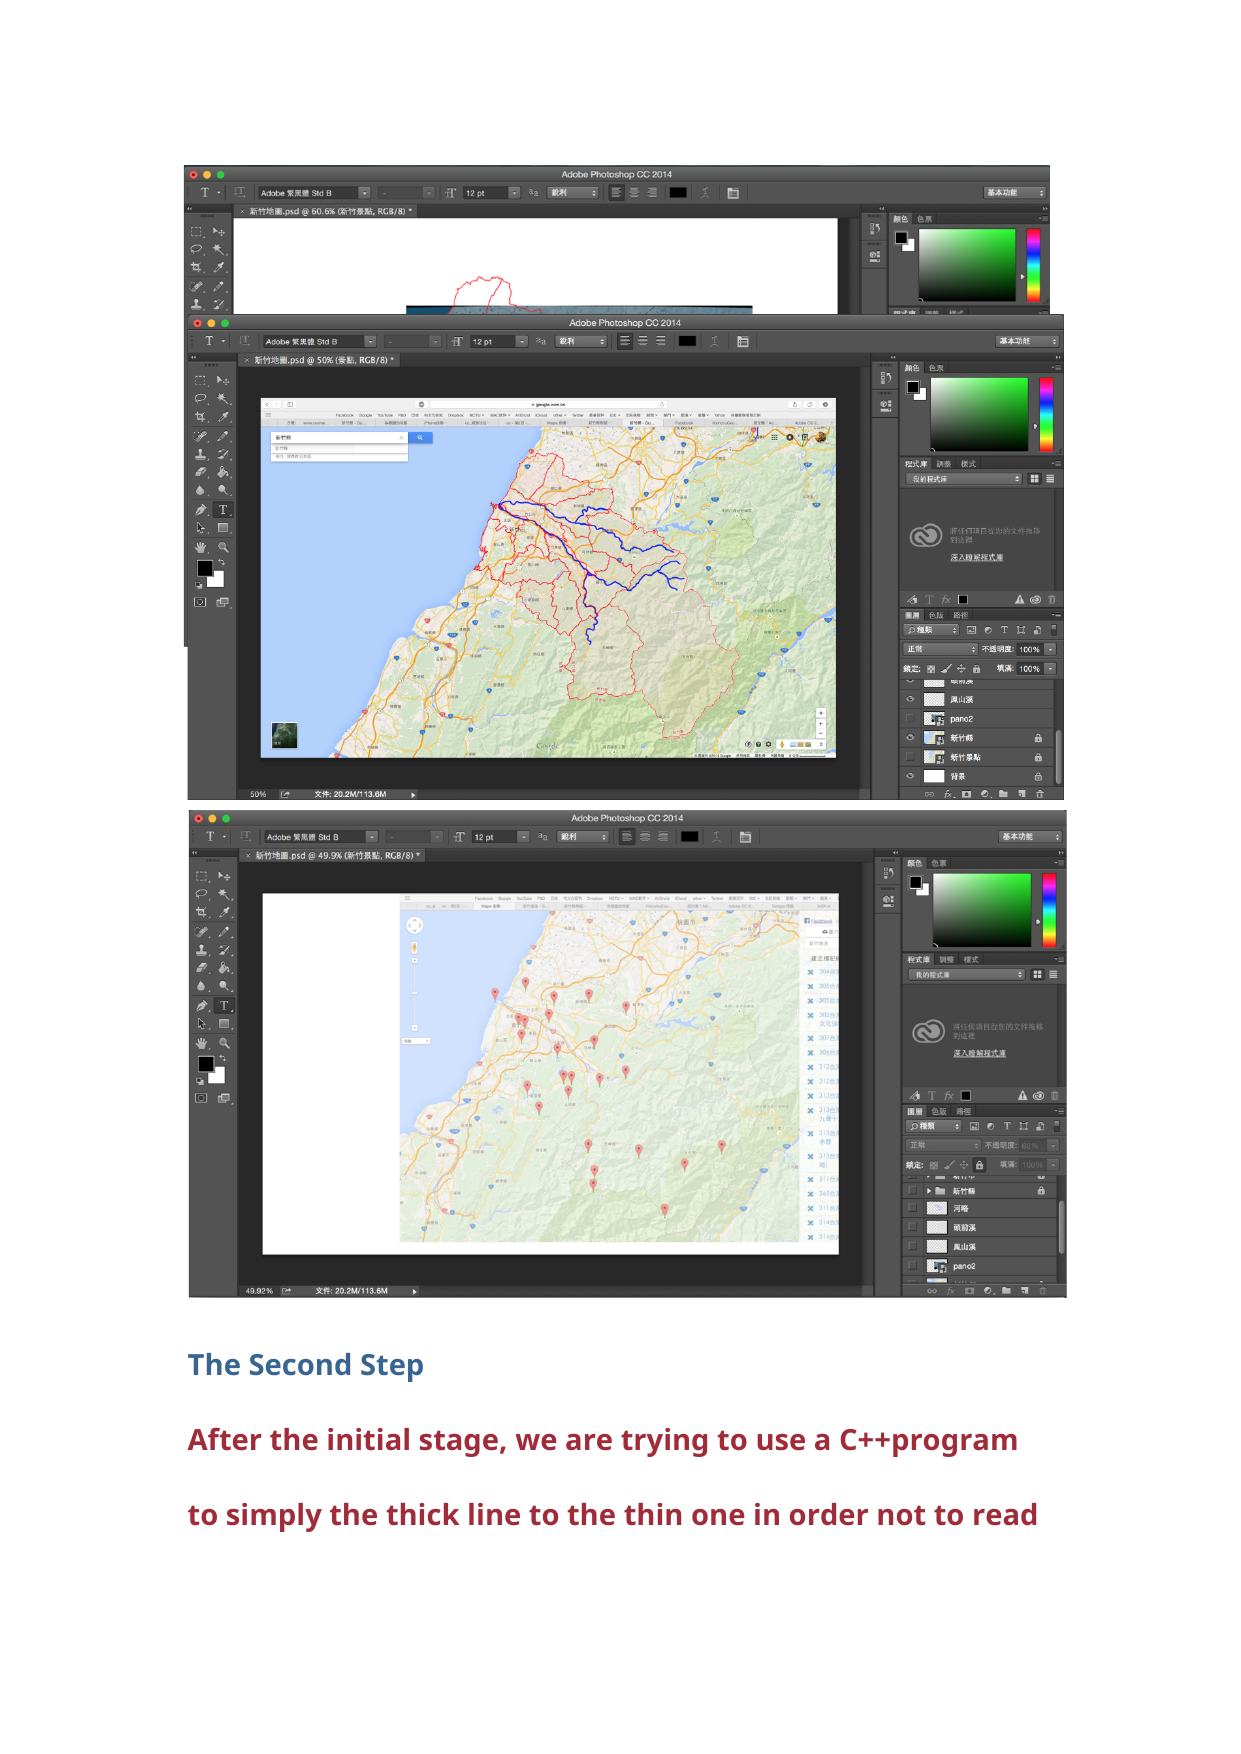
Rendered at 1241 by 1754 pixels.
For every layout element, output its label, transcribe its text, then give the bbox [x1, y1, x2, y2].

picture [183, 165, 1064, 800]
picture [188, 810, 1067, 1298]
text The Second Step [187, 1327, 1053, 1402]
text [187, 1402, 1053, 1552]
